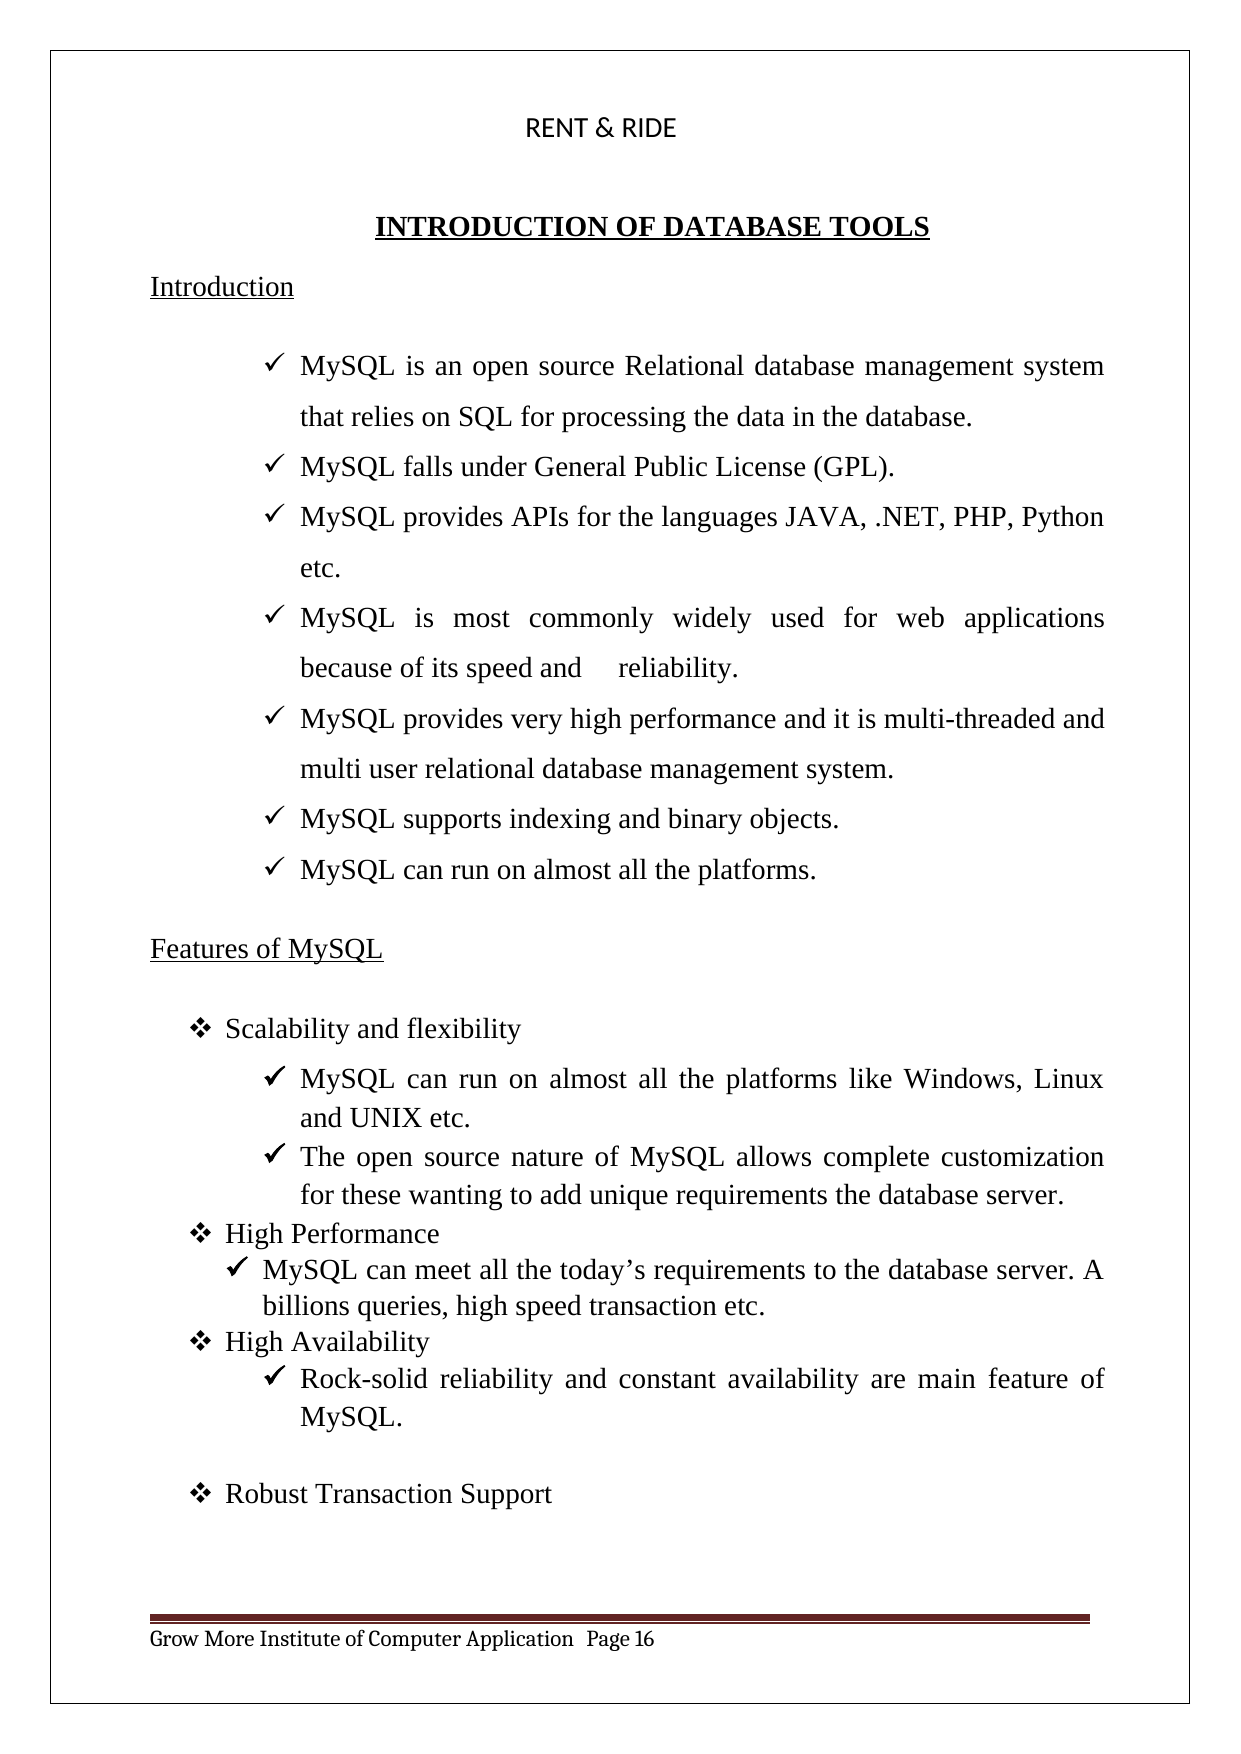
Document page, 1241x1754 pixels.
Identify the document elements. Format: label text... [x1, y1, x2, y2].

list MySQL falls under General Public License (GPL). [262, 449, 1105, 483]
list High Performance [187, 1216, 1105, 1249]
text Introduction [150, 269, 1105, 302]
list MySQL can meet all the today’s requirements to the database server. A billions queries, high speed transaction etc. [225, 1252, 1105, 1322]
list MySQL is an open source Relational database management system that relies on SQL for processing the data in the database. [262, 348, 1105, 432]
text INTRODUCTION OF DATABASE TOOLS [300, 209, 1090, 243]
list Scalability and flexibility [187, 1011, 1105, 1045]
list MySQL can run on almost all the platforms like Windows, Linux and UNIX etc. [262, 1061, 1105, 1134]
list MySQL is most commonly widely used for web applications because of its speed and reliability. [262, 600, 1105, 684]
list High Availability [187, 1324, 1105, 1358]
list Rock-solid reliability and constant availability are main feature of MySQL. [262, 1361, 1105, 1433]
text Features of MySQL [150, 932, 1105, 965]
list MySQL provides very high performance and it is multi-threaded and multi user relational database management system. [262, 701, 1105, 785]
list MySQL can run on almost all the platforms. [262, 852, 1105, 886]
list MySQL supports indexing and binary objects. [262, 802, 1105, 835]
list The open source nature of MySQL allows complete customization for these wanting to add unique requirements the database server. [262, 1139, 1105, 1211]
list Robust Transaction Support [187, 1476, 1105, 1510]
list MySQL provides APIs for the languages JAVA, .NET, PHP, Python etc. [262, 499, 1105, 583]
